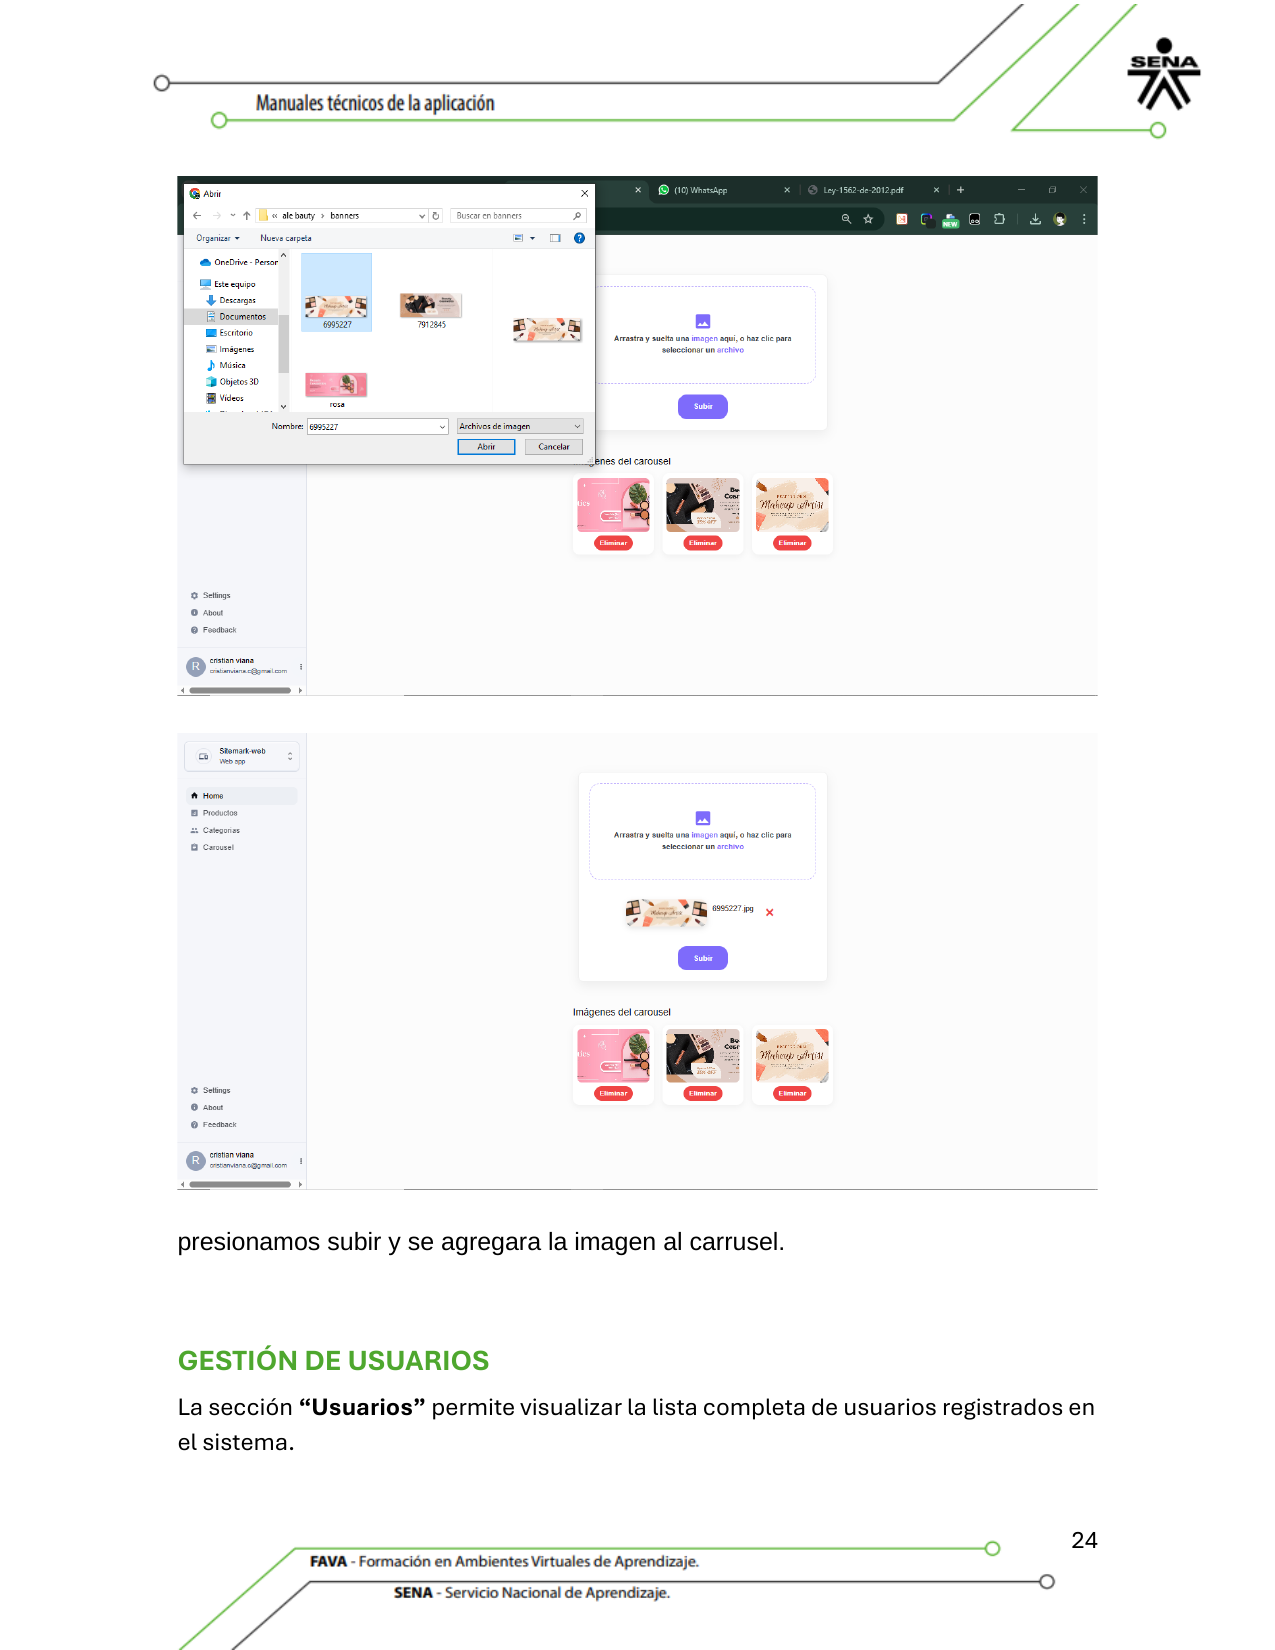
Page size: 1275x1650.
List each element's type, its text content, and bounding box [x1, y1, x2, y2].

picture [63, 1512, 1080, 1650]
picture [97, 4, 1259, 166]
text presionamos subir y se agregara la imagen al carrusel. [177, 1227, 1098, 1256]
picture [177, 733, 1098, 1190]
picture [177, 176, 1098, 696]
subtitle GESTIÓN DE USUARIOS [177, 1343, 1098, 1378]
